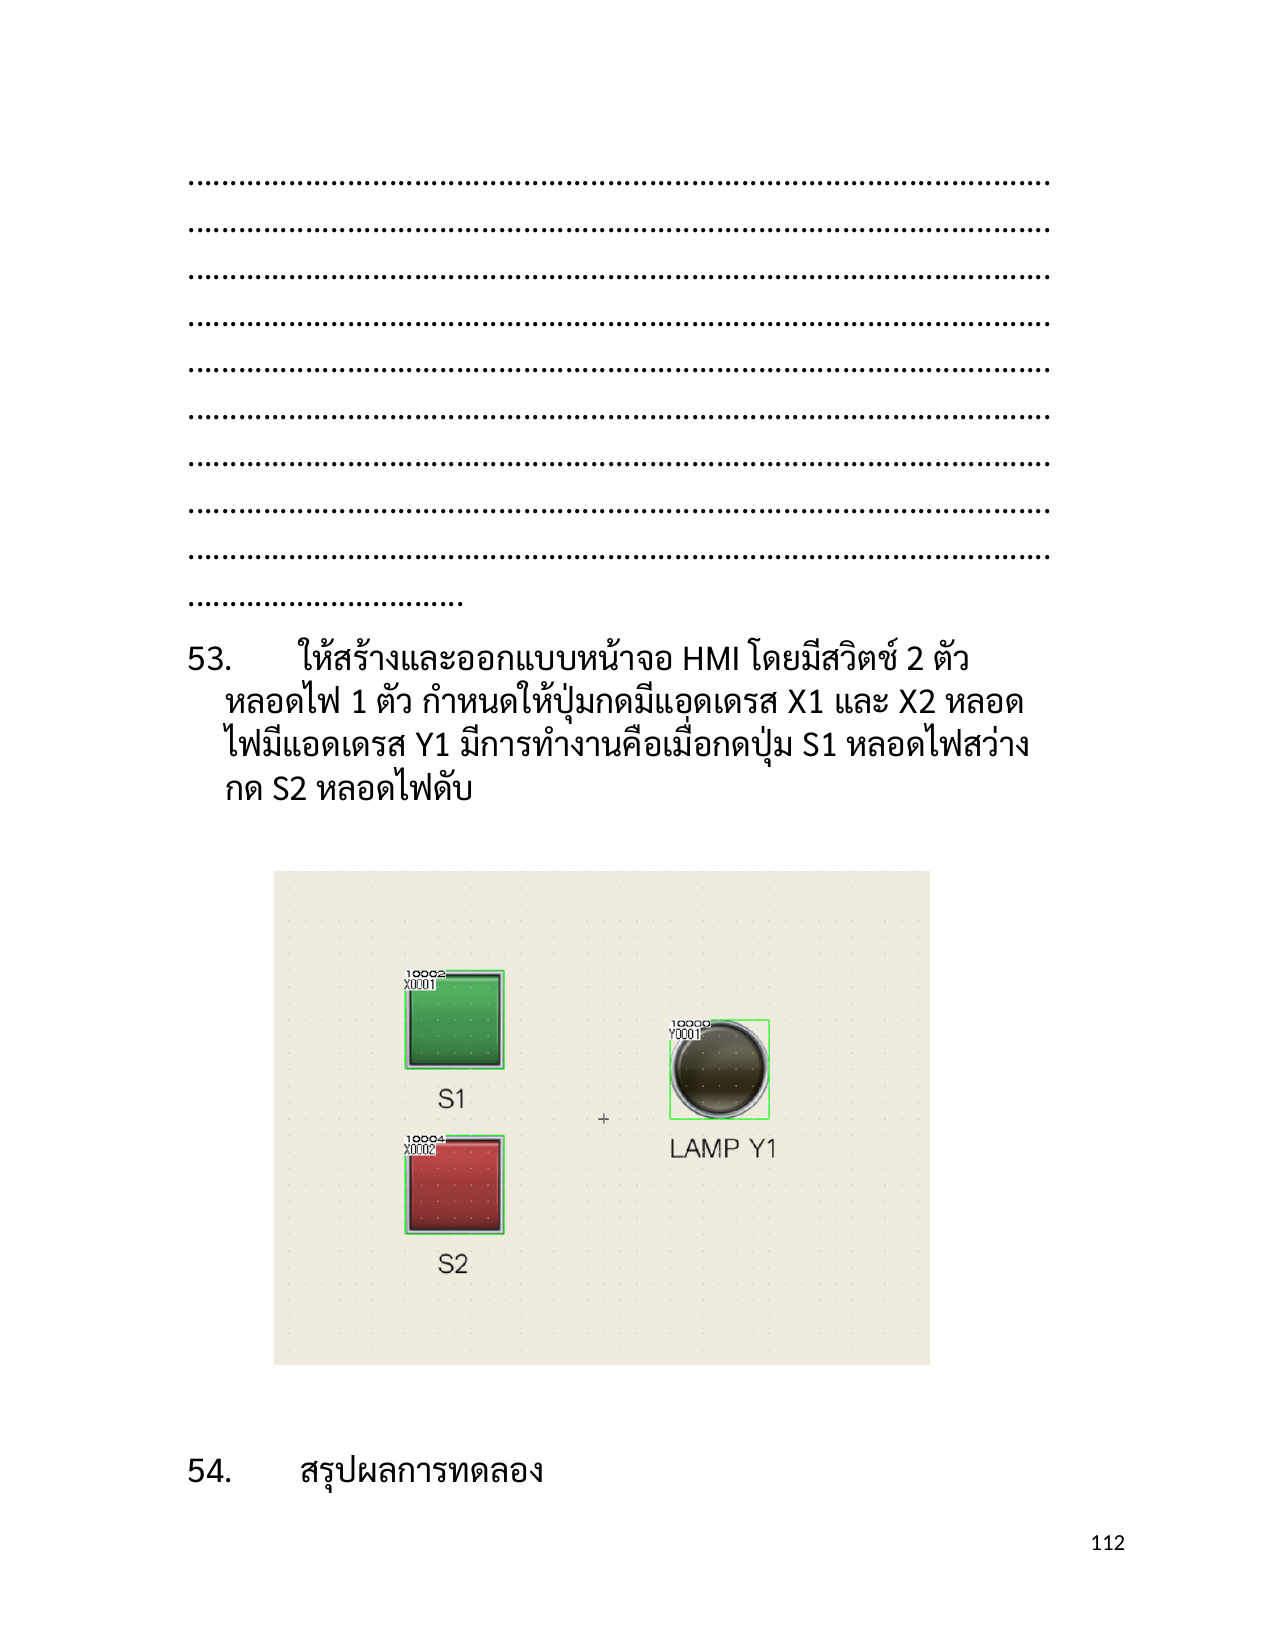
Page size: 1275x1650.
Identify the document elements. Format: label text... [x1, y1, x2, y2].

list ให้สร้างและออกแบบหน้าจอ HMI โดยมีสวิตช์ 2 ตัว หลอดไฟ 1 ตัว กำหนดให้ปุ่มกดมีแอดเดรส X1 และ X2 หลอดไฟมีแอดเดรส Y1 มีการทำงานคือเมื่อกดปุ่ม S1 หลอดไฟสว่าง กด S2 หลอดไฟดับ [187, 634, 1054, 808]
list สรุปผลการทดลอง [187, 1447, 1054, 1491]
text ................................................................................................................................................................................................................................................................................................................................................................................................................................................................................................................................................................................................................................................................................................................................................................................................................................................................................................................................................................................................ [187, 150, 1054, 614]
picture [273, 871, 931, 1365]
